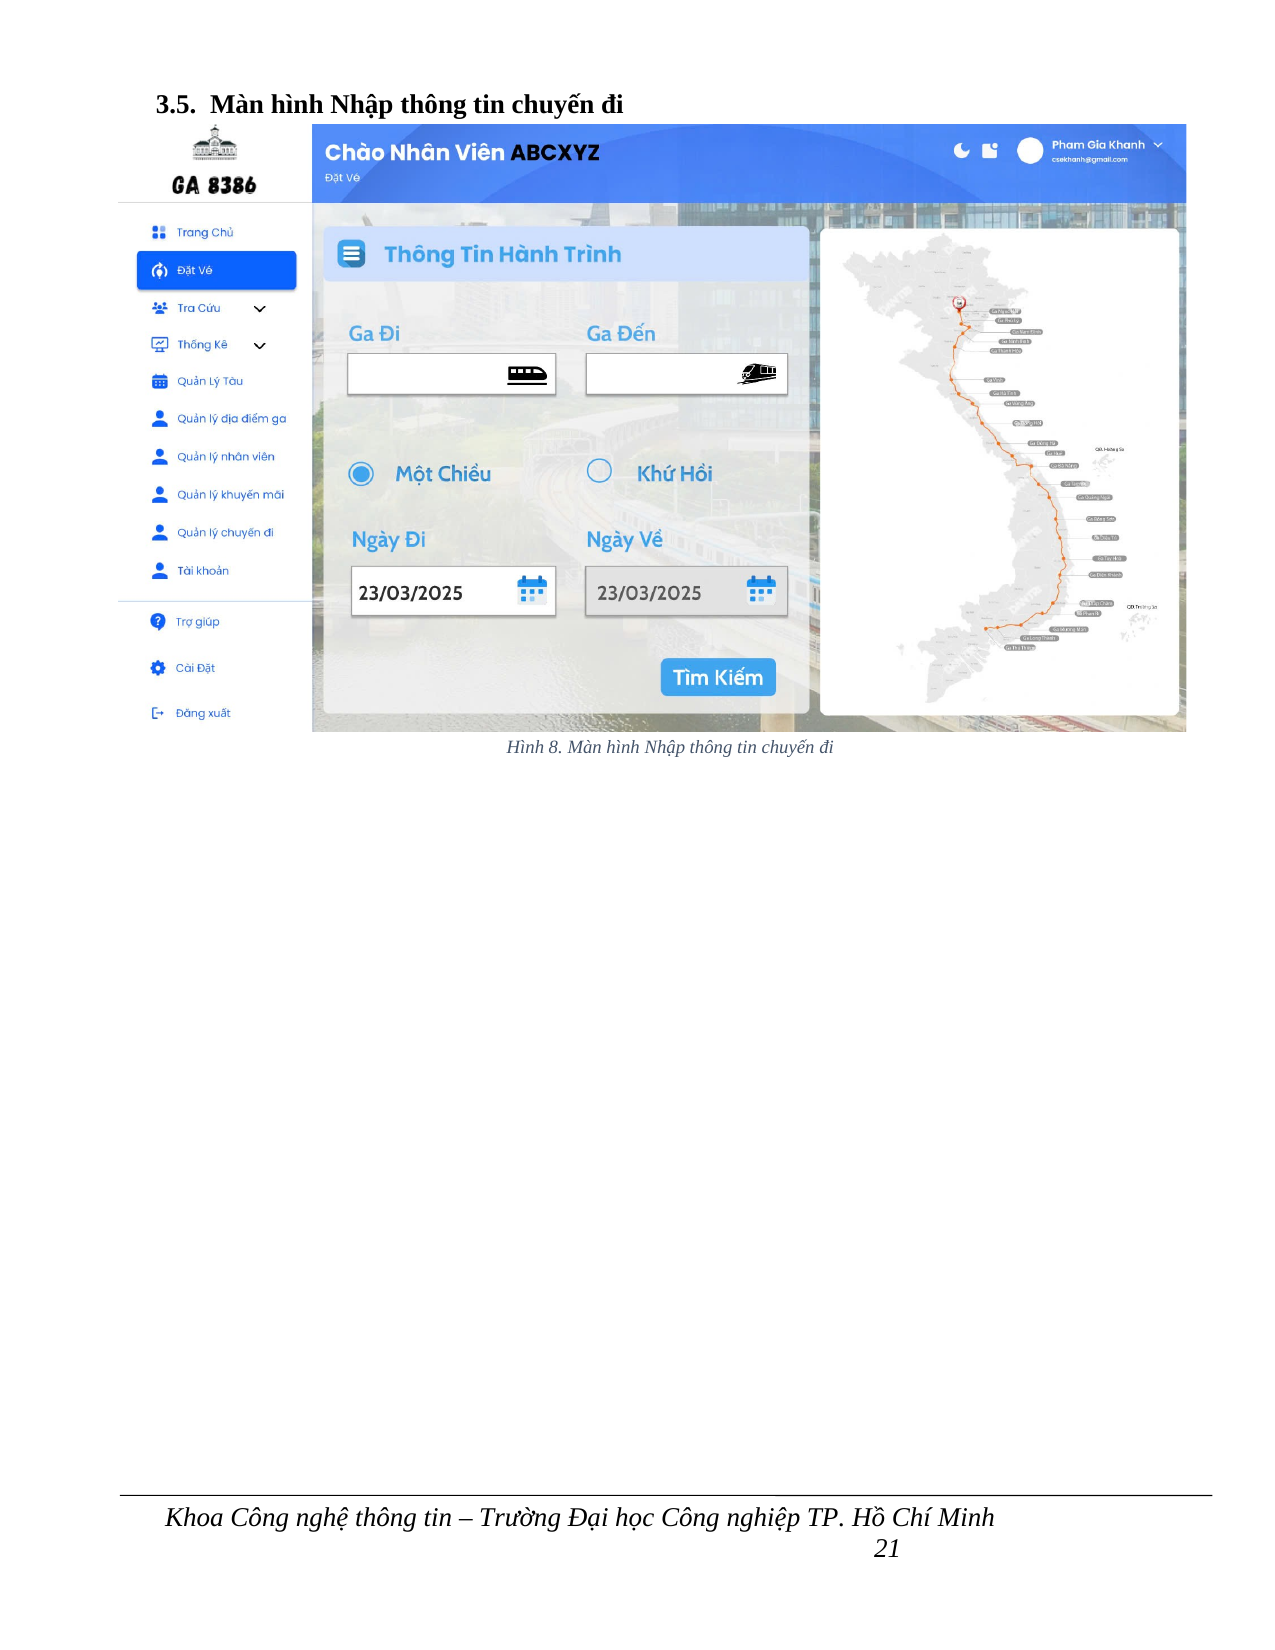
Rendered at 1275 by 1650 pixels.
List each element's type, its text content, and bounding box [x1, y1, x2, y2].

list Màn hình Nhập thông tin chuyến đi [156, 736, 1186, 757]
list Màn hình Nhập thông tin chuyến đi [156, 89, 1186, 120]
picture [118, 124, 1187, 732]
